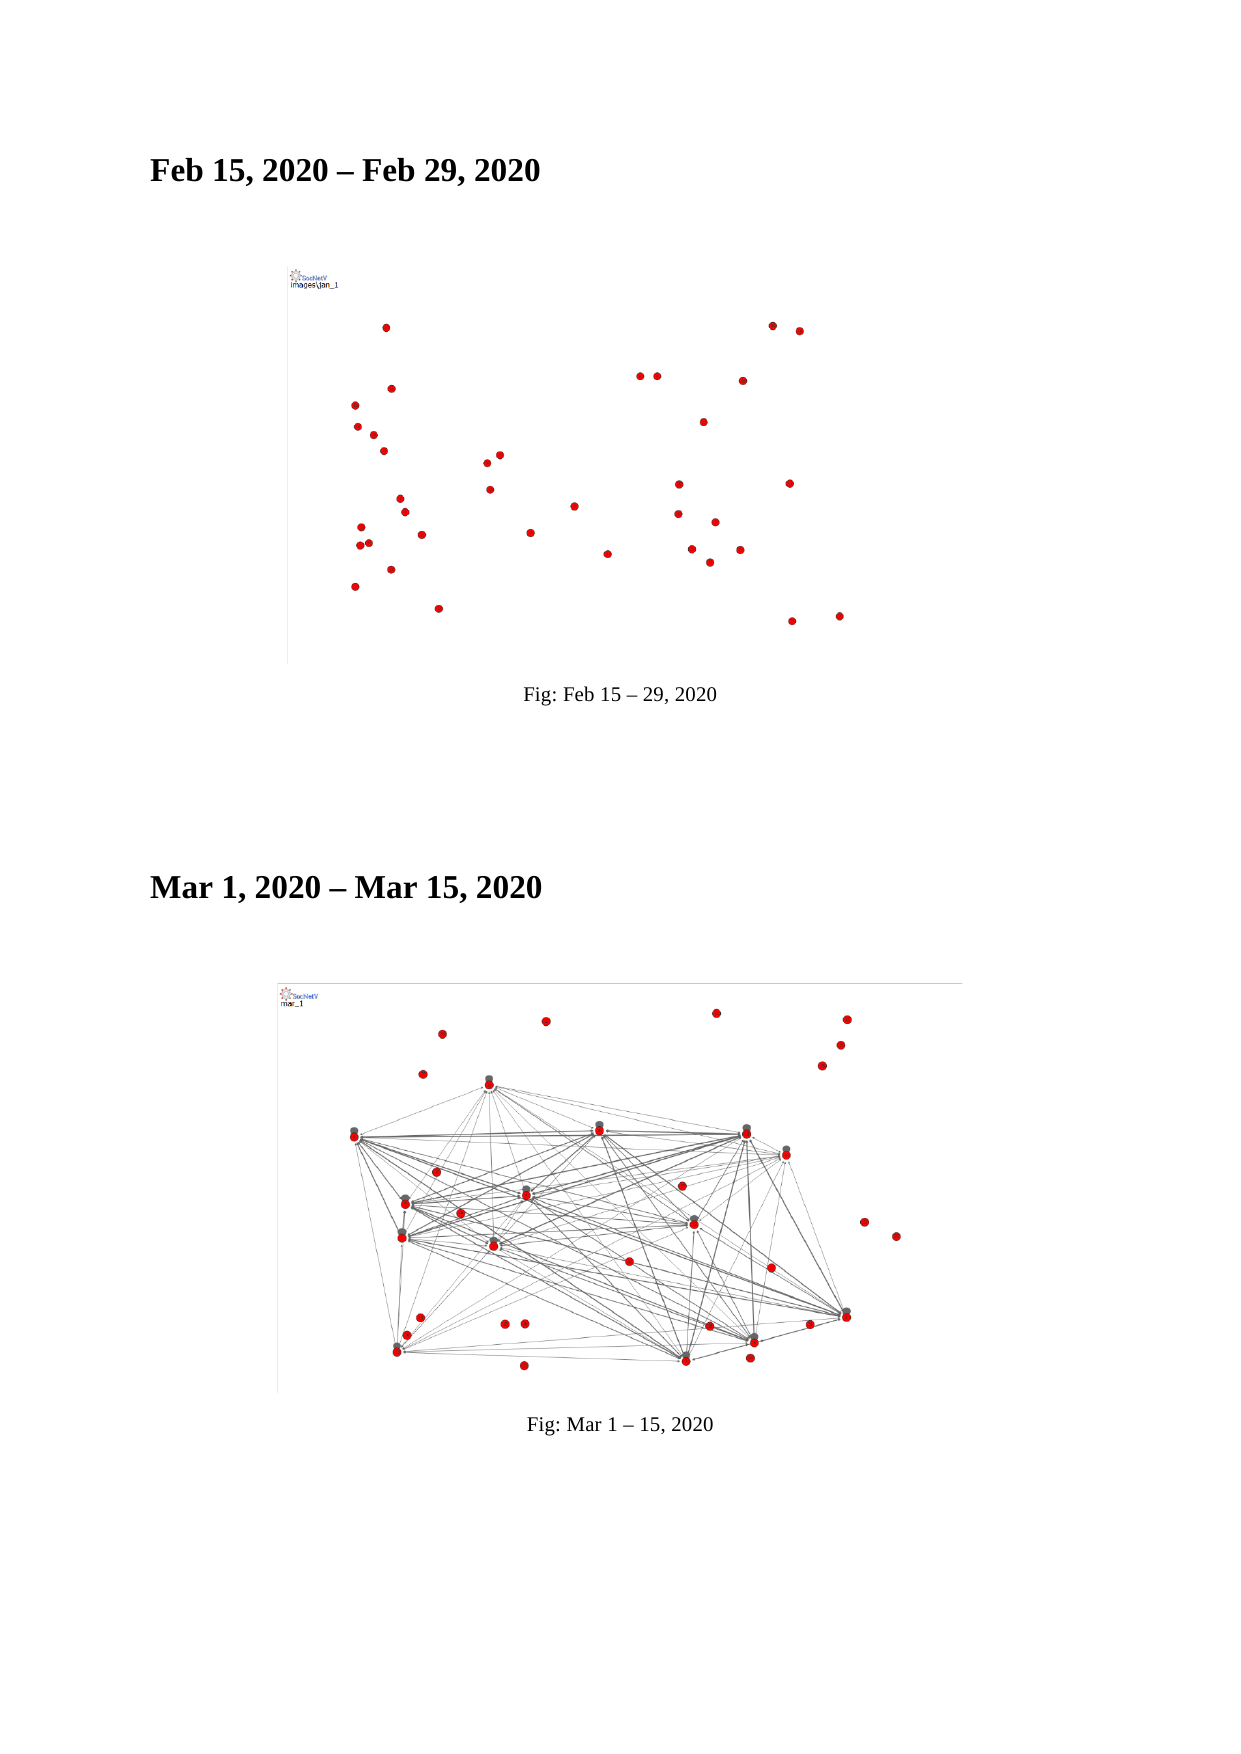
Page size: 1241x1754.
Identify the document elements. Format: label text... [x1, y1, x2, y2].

text Feb 15, 2020 – Feb 29, 2020 [150, 150, 1090, 188]
picture [277, 983, 963, 1393]
text Fig: Mar 1 – 15, 2020 [150, 1411, 1090, 1436]
text Fig: Feb 15 – 29, 2020 [150, 682, 1090, 706]
text Mar 1, 2020 – Mar 15, 2020 [150, 868, 1090, 906]
picture [287, 266, 953, 664]
